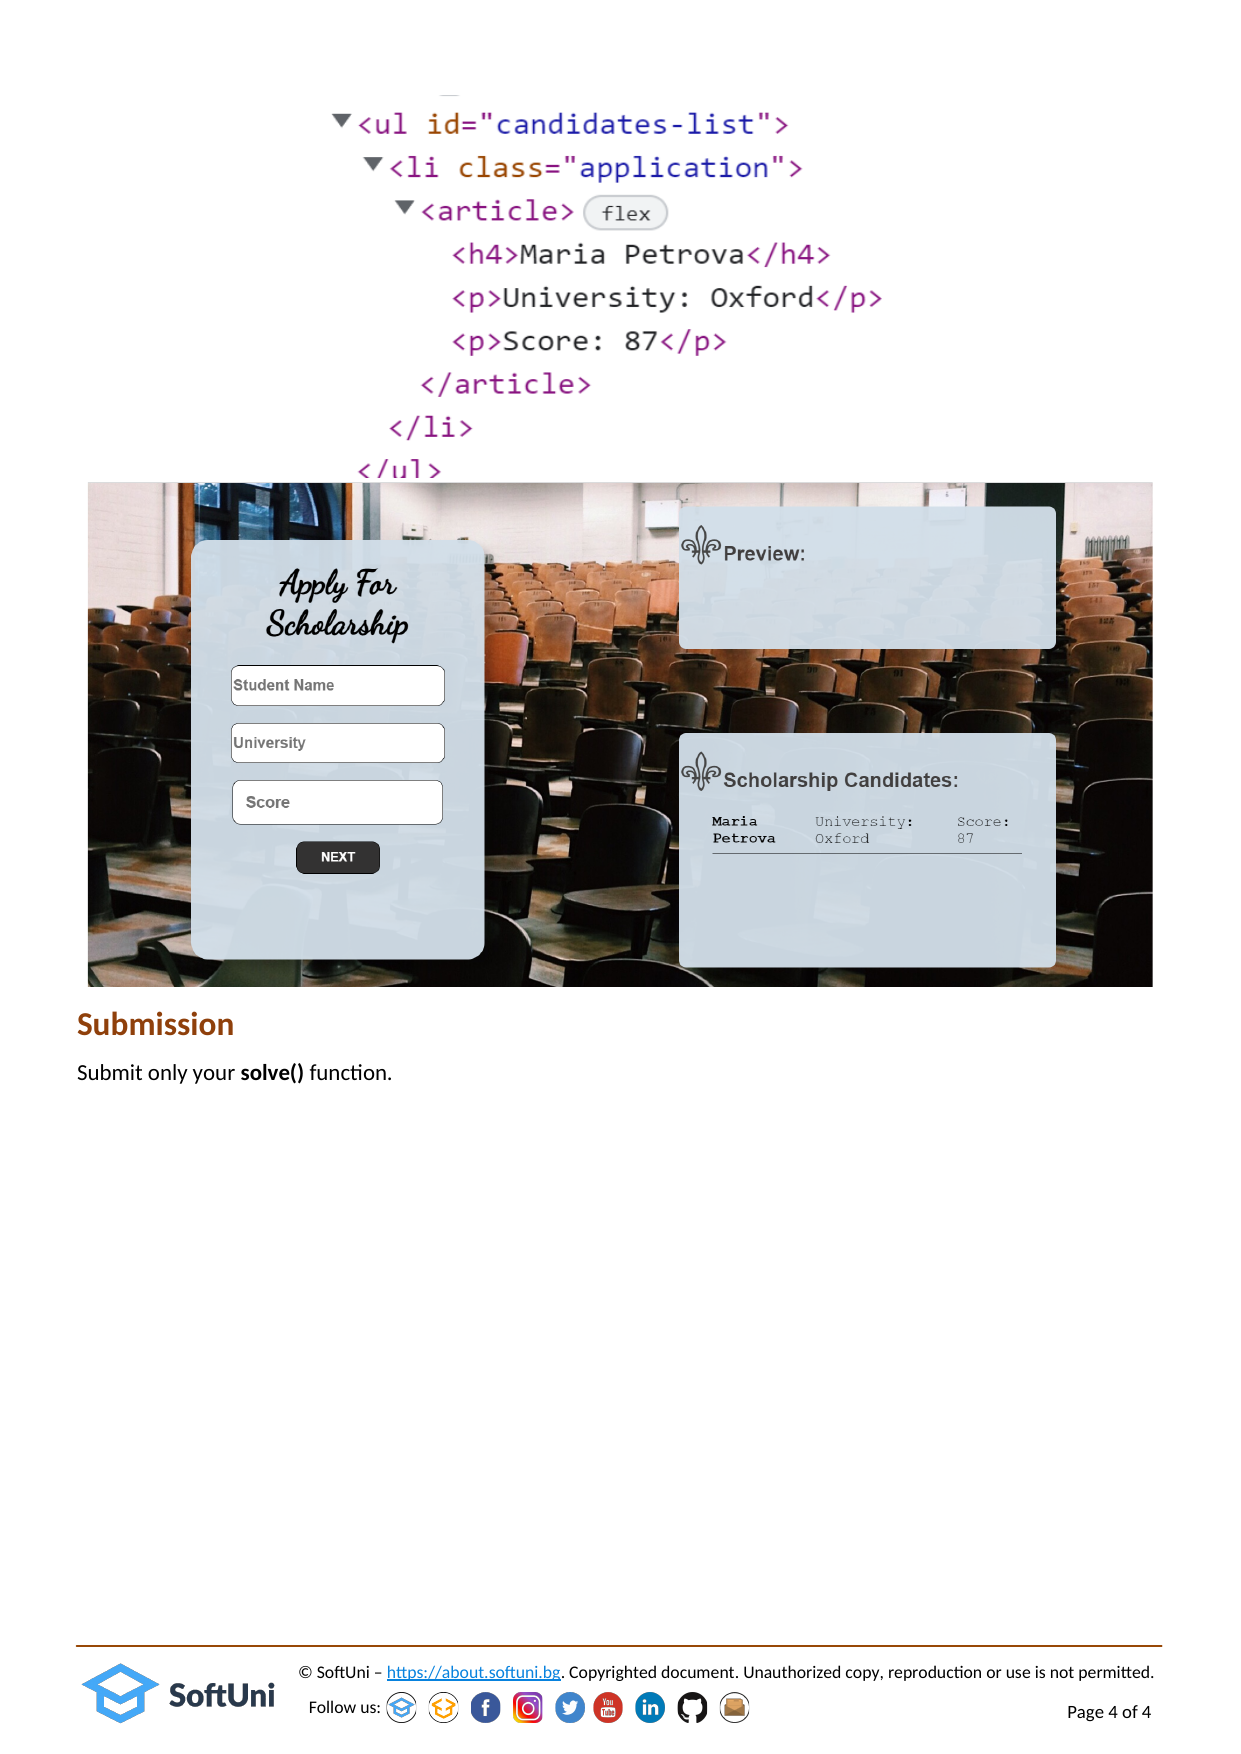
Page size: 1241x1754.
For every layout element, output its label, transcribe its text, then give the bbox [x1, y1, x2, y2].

picture [635, 1692, 644, 1701]
picture [649, 1705, 658, 1714]
text Submit only your solve() function. [77, 1058, 1163, 1086]
picture [555, 1692, 585, 1723]
picture [719, 1692, 750, 1723]
picture [331, 95, 910, 478]
picture [656, 1692, 665, 1701]
picture [513, 1692, 543, 1723]
picture [75, 1658, 281, 1729]
picture [656, 1714, 665, 1723]
picture [471, 1692, 501, 1723]
picture [635, 1714, 644, 1723]
text Submission [77, 1003, 1163, 1044]
picture [593, 1692, 623, 1723]
picture [677, 1692, 708, 1723]
picture [428, 1692, 459, 1723]
picture [386, 1692, 417, 1723]
picture [87, 481, 1153, 987]
